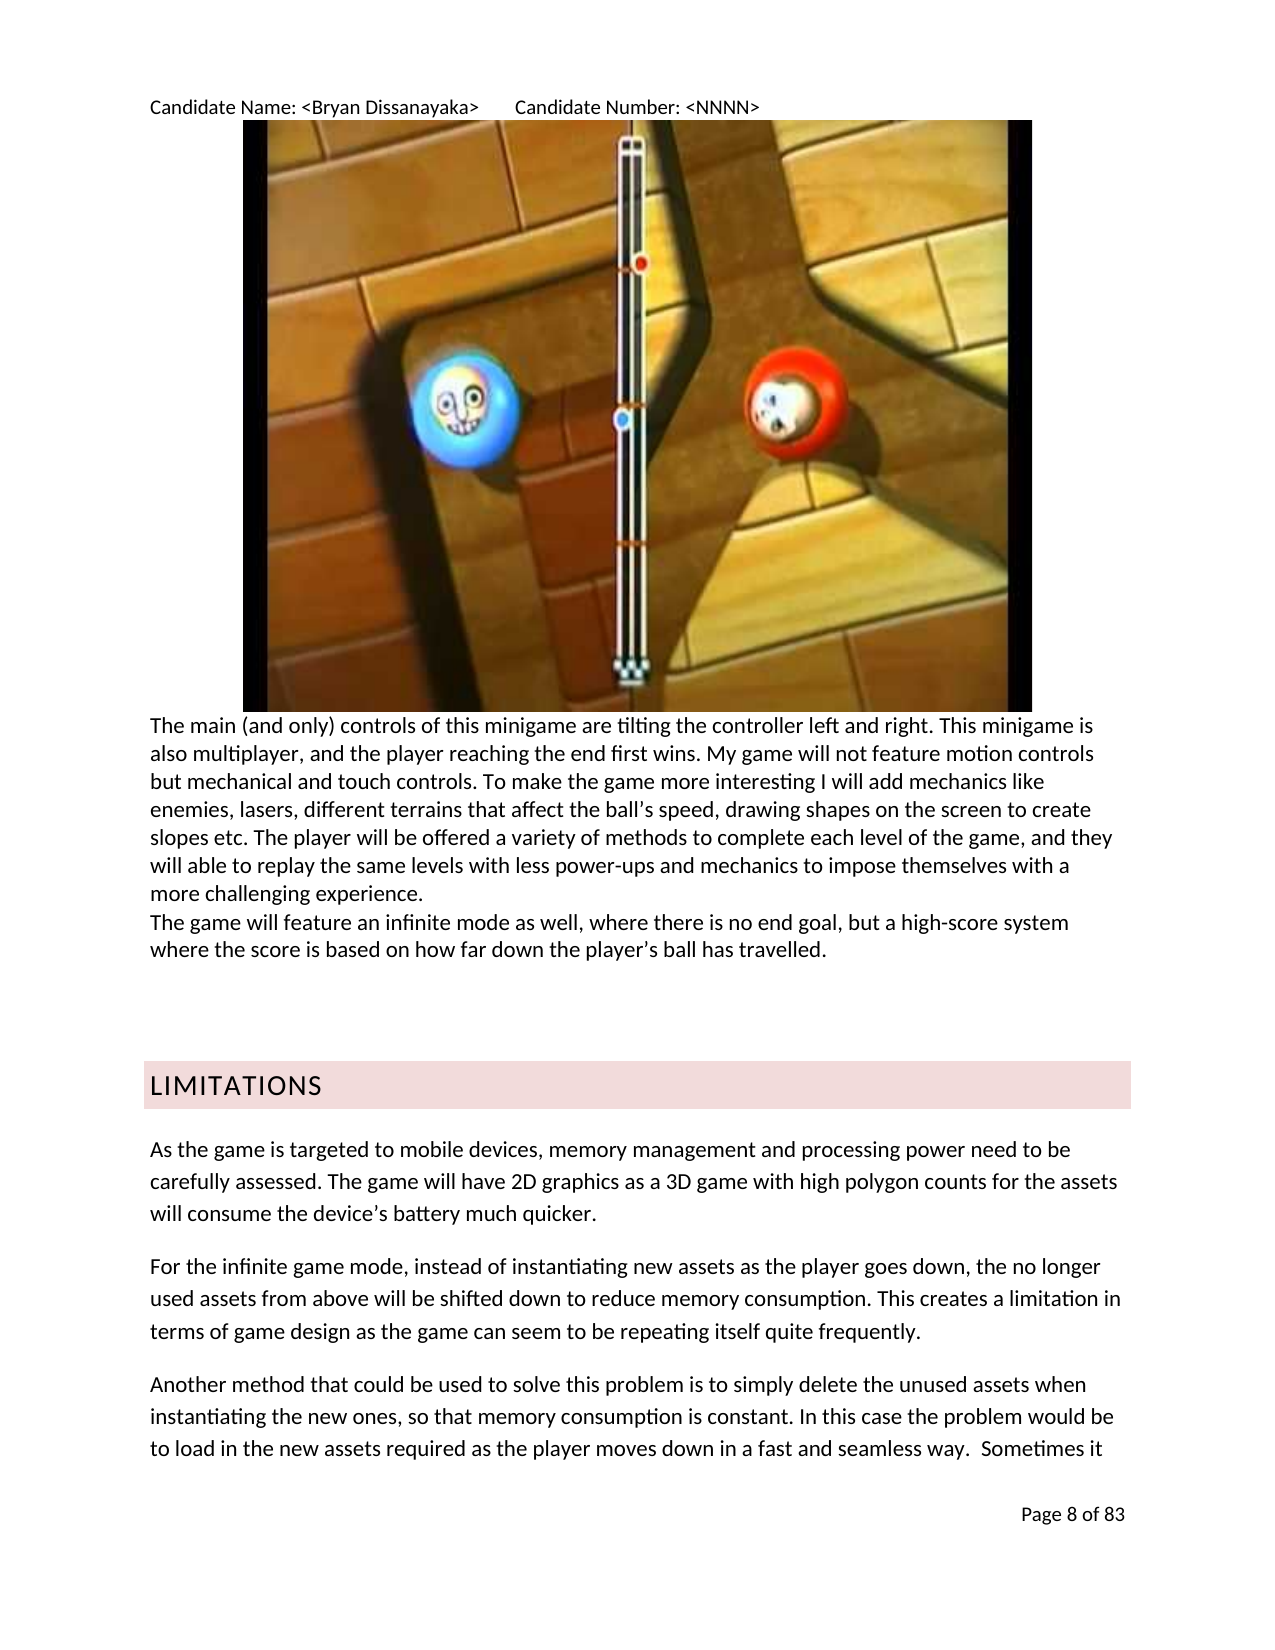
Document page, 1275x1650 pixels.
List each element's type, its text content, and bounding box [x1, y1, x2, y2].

text The game will feature an infinite mode as well, where there is no end goal, but a high-score system where the score is based on how far down the player’s ball has travelled. [150, 908, 1125, 964]
text As the game is targeted to mobile devices, memory management and processing power need to be carefully assessed. The game will have 2D graphics as a 3D game with high polygon counts for the assets will consume the device’s battery much quicker. [150, 1135, 1125, 1227]
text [150, 1370, 1125, 1462]
text The main (and only) controls of this minigame are tilting the controller left and right. This minigame is also multiplayer, and the player reaching the end first wins. My game will not feature motion controls but mechanical and touch controls. To make the game more interesting I will add mechanics like enemies, lasers, different terrains that affect the ball’s speed, drawing shapes on the screen to create slopes etc. The player will be offered a variety of methods to complete each level of the game, and they will able to replay the same levels with less power-ups and mechanics to impose themselves with a more challenging experience. [150, 711, 1125, 908]
subtitle LIMITATIONS [150, 1067, 1125, 1103]
text For the infinite game mode, instead of instantiating new assets as the player goes down, the no longer used assets from above will be shifted down to reduce memory consumption. This creates a limitation in terms of game design as the game can seem to be repeating itself quite frequently. [150, 1252, 1125, 1345]
